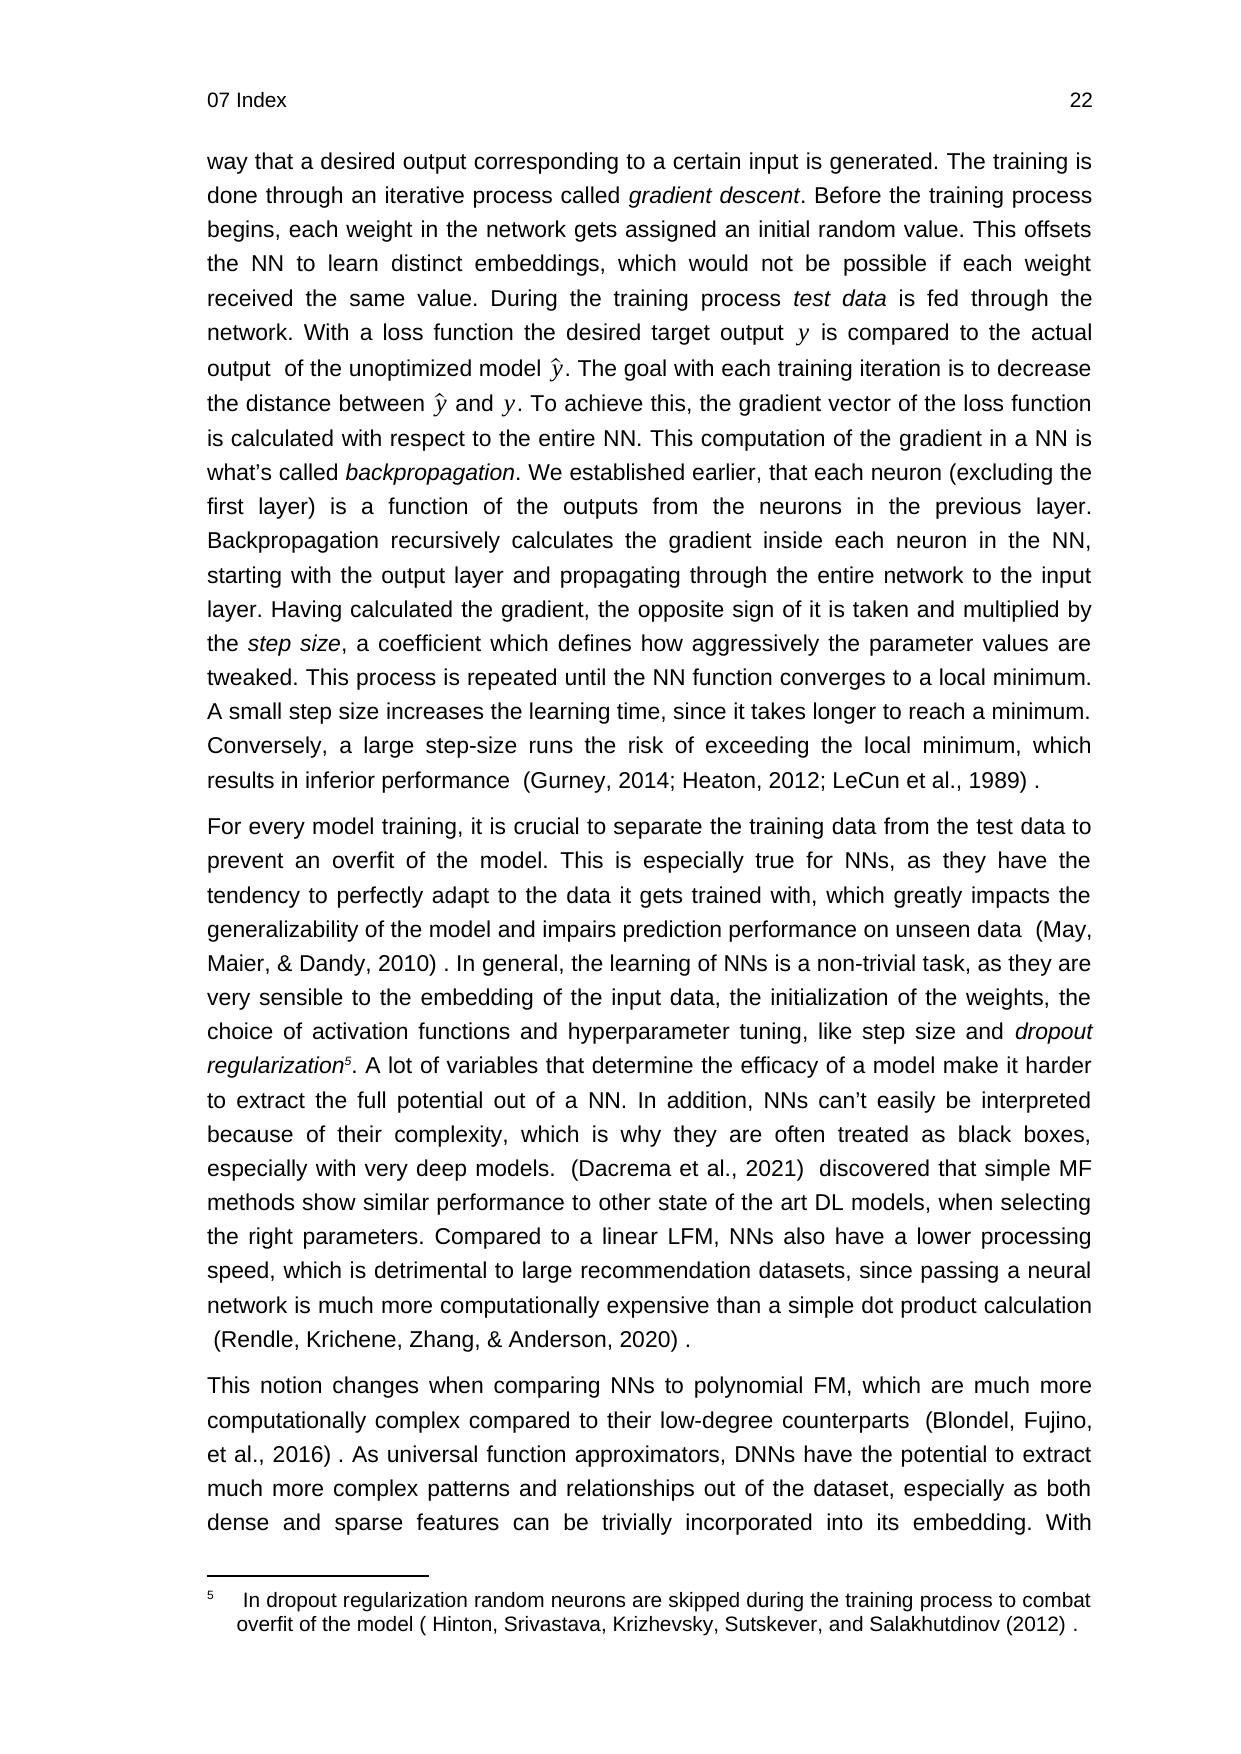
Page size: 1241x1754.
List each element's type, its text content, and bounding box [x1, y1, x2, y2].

text For every model training, it is crucial to separate the training data from the test data to prevent an overfit of the model. This is especially true for NNs, as they have the tendency to perfectly adapt to the data it gets trained with, which greatly impacts the generalizability of the model and impairs prediction performance on unseen data . In general, the learning of NNs is a non-trivial task, as they are very sensible to the embedding of the input data, the initialization of the weights, the choice of activation functions and hyperparameter tuning, like step size and dropout regularization. A lot of variables that determine the efficacy of a model make it harder to extract the full potential out of a NN. In addition, NNs can’t easily be interpreted because of their complexity, which is why they are often treated as black boxes, especially with very deep models. discovered that simple MF methods show similar performance to other state of the art DL models, when selecting the right parameters. Compared to a linear LFM, NNs also have a lower processing speed, which is detrimental to large recommendation datasets, since passing a neural network is much more computationally expensive than a simple dot product calculation . [207, 813, 1092, 1352]
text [207, 148, 1092, 793]
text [207, 1372, 1092, 1536]
